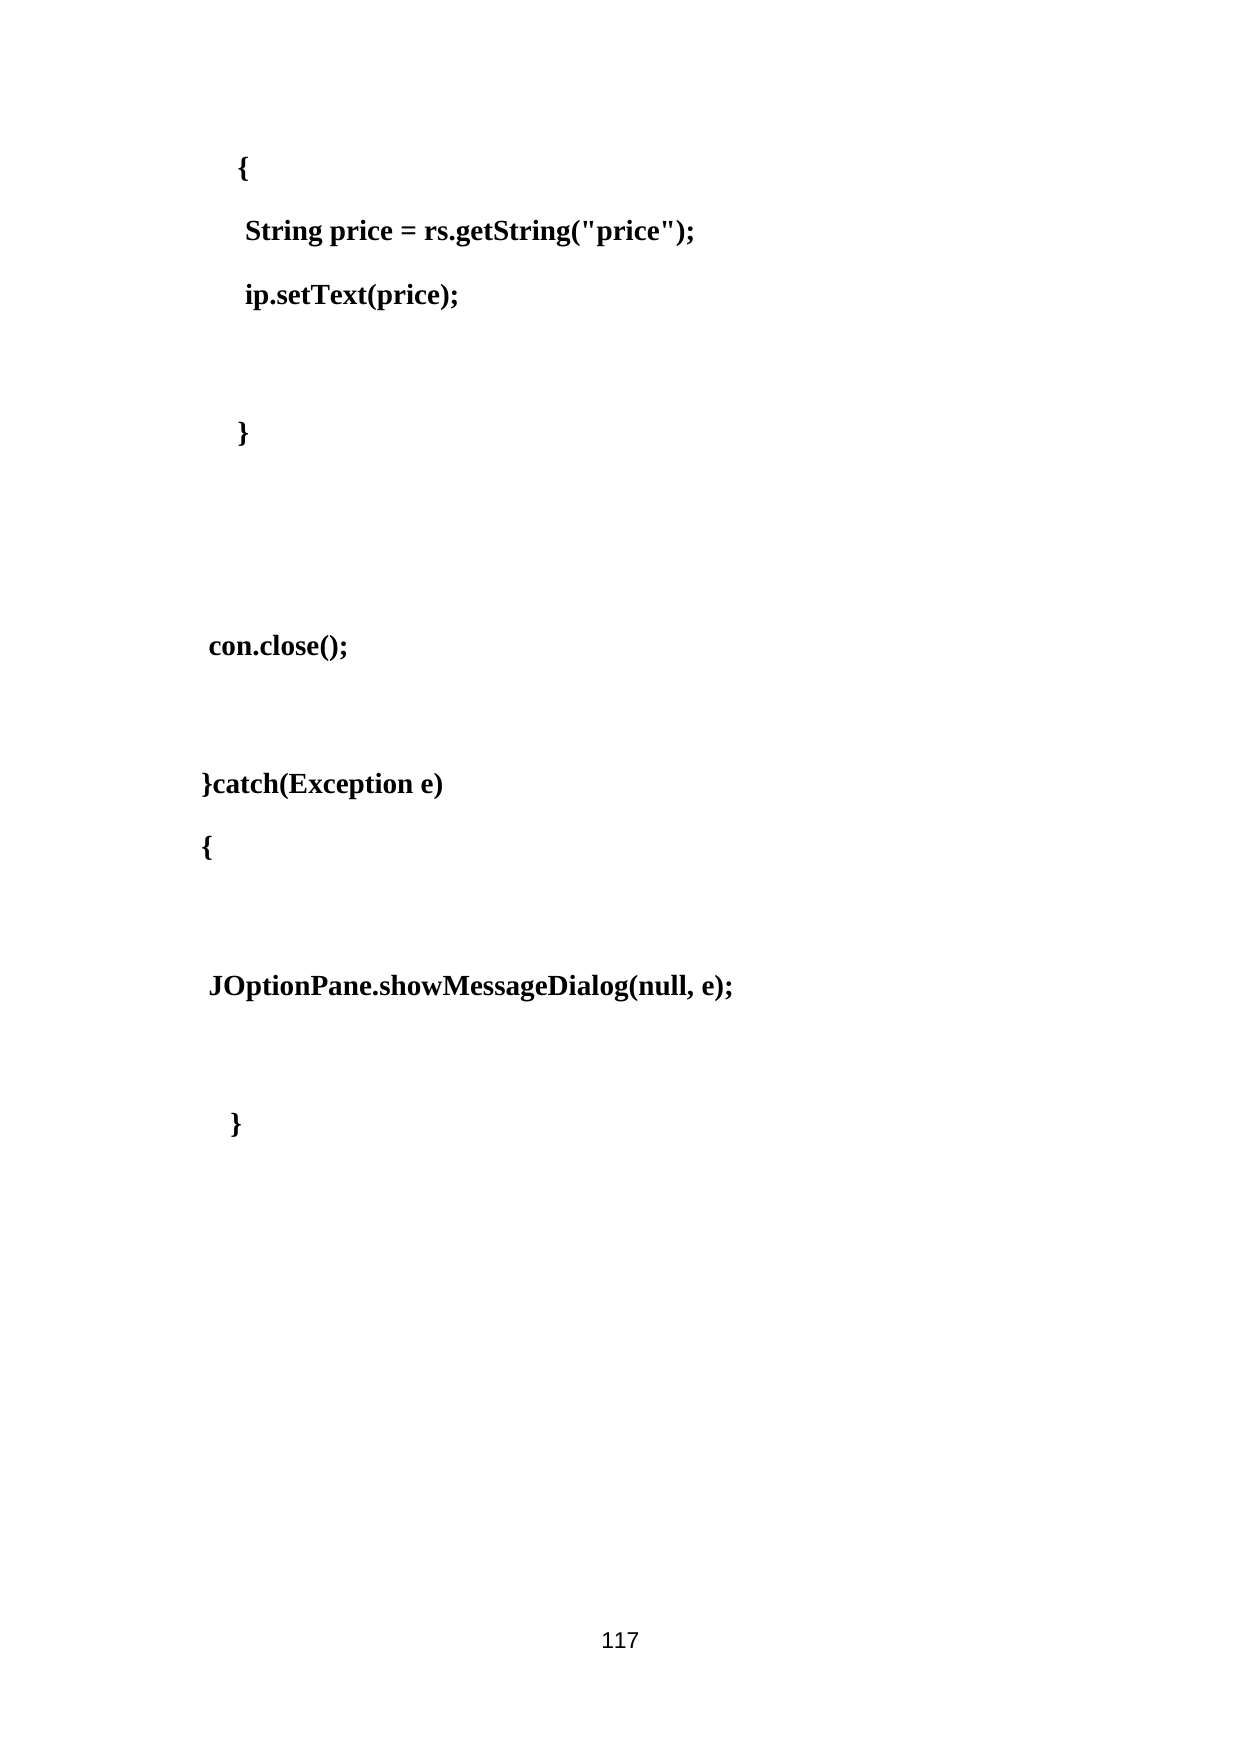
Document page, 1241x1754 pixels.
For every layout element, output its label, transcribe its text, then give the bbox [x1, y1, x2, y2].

text { [150, 150, 1090, 183]
text } [150, 415, 1090, 449]
text con.close(); [150, 628, 1090, 661]
text String price = rs.getString("price"); [150, 213, 1090, 247]
text }catch(Exception e) [150, 766, 1090, 799]
text JOptionPane.showMessageDialog(null, e); [150, 968, 1090, 1001]
text ip.setText(price); [150, 277, 1090, 311]
text } [150, 1106, 1090, 1139]
text { [150, 829, 1090, 863]
